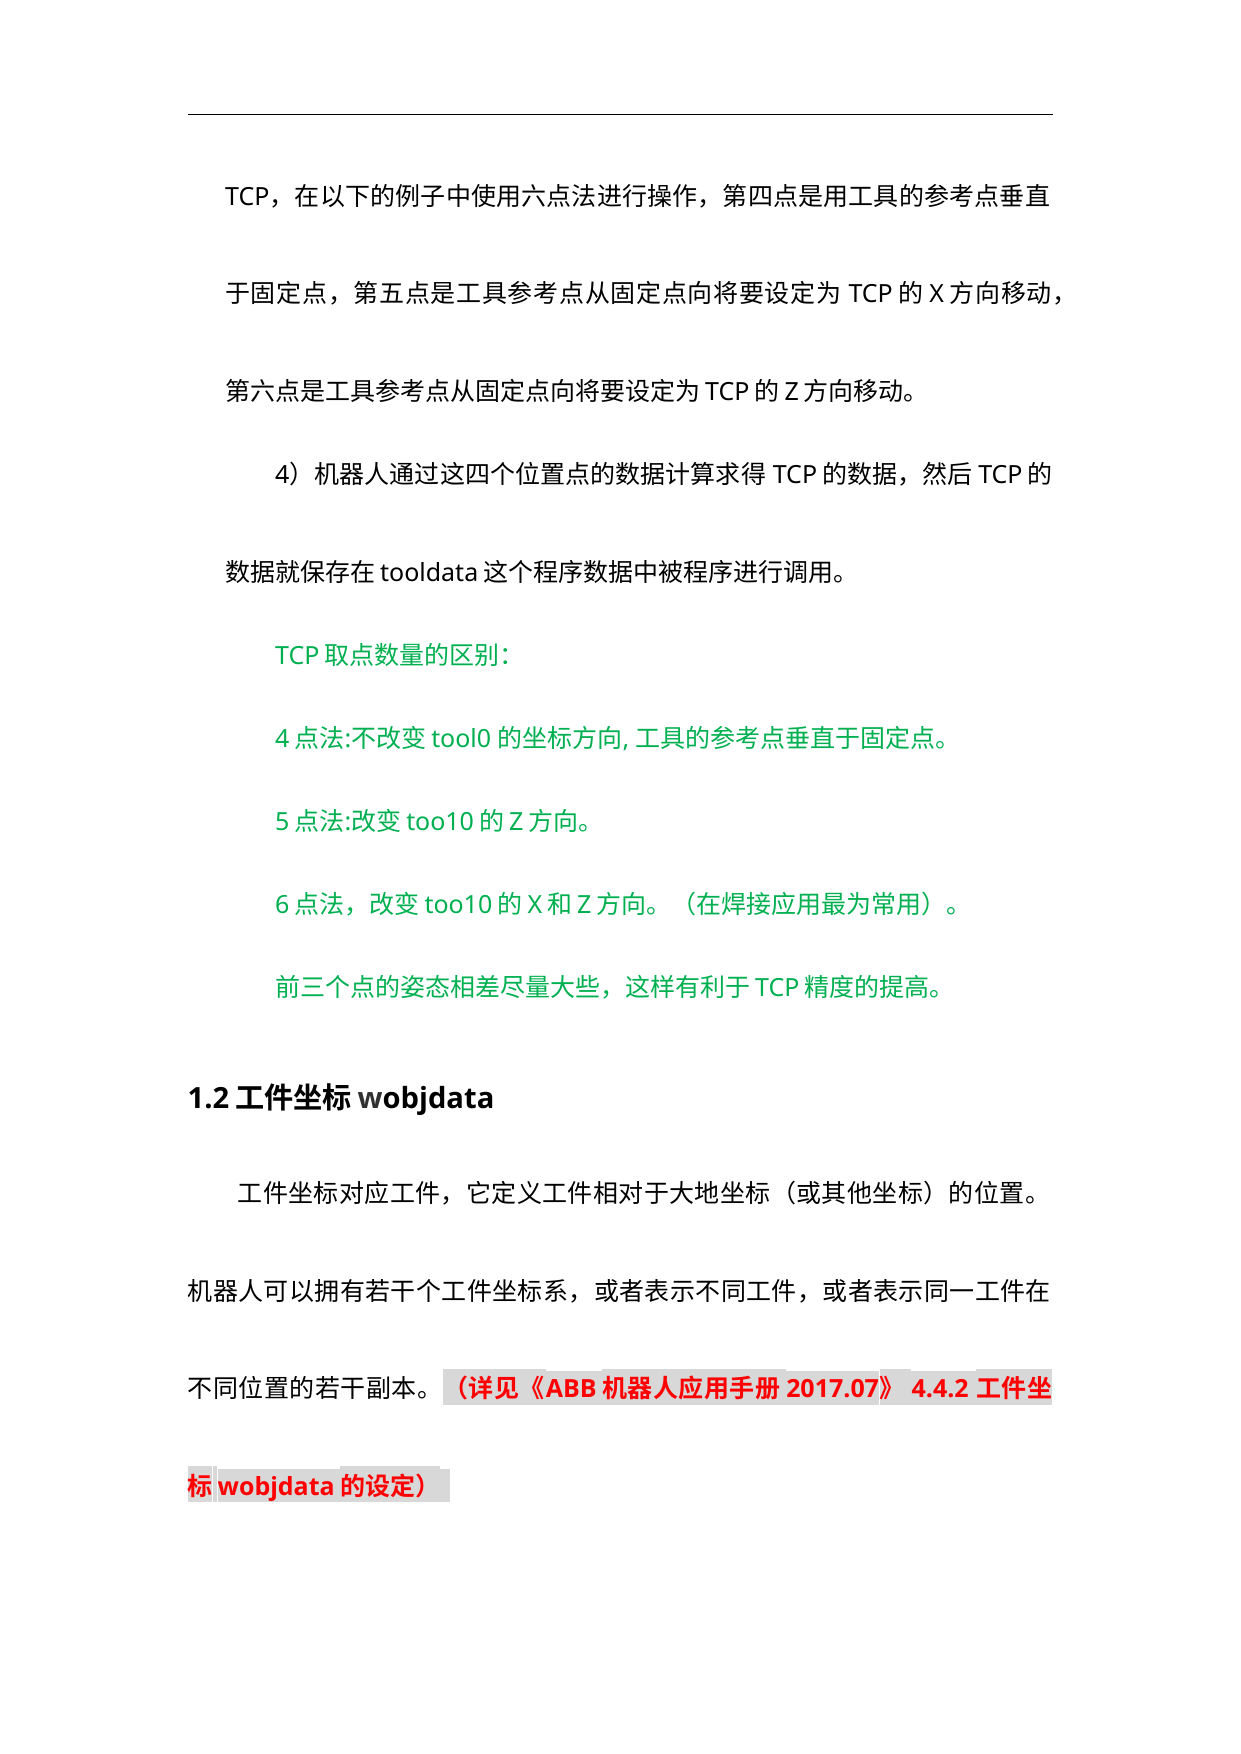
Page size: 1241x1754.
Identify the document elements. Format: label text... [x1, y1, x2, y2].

list TCP取点数量的区别： [225, 621, 1053, 686]
list 4）机器人通过这四个位置点的数据计算求得TCP的数据，然后TCP的数据就保存在tooldata这个程序数据中被程序进行调用。 [225, 440, 1053, 603]
text 工件坐标对应工件，它定义工件相对于大地坐标（或其他坐标）的位置。机器人可以拥有若干个工件坐标系，或者表示不同工件，或者表示同一工件在不同位置的若干副本。（详见《ABB机器人应用手册2017.07》 4.4.2 工件坐标wobjdata的设定） [187, 1159, 1053, 1517]
subtitle 1.2工件坐标wobjdata [187, 1063, 1053, 1128]
list 前三个点的姿态相差尽量大些，这样有利于TCP精度的提高。 [225, 953, 1053, 1018]
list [225, 162, 1053, 422]
list 4点法:不改变tool0 的坐标方向, 工具的参考点垂直于固定点。 [225, 704, 1053, 769]
list 5点法:改变too10的Z方向。 [225, 787, 1053, 852]
list 6点法，改变too10的X和Z方向。（在焊接应用最为常用）。 [225, 870, 1053, 935]
